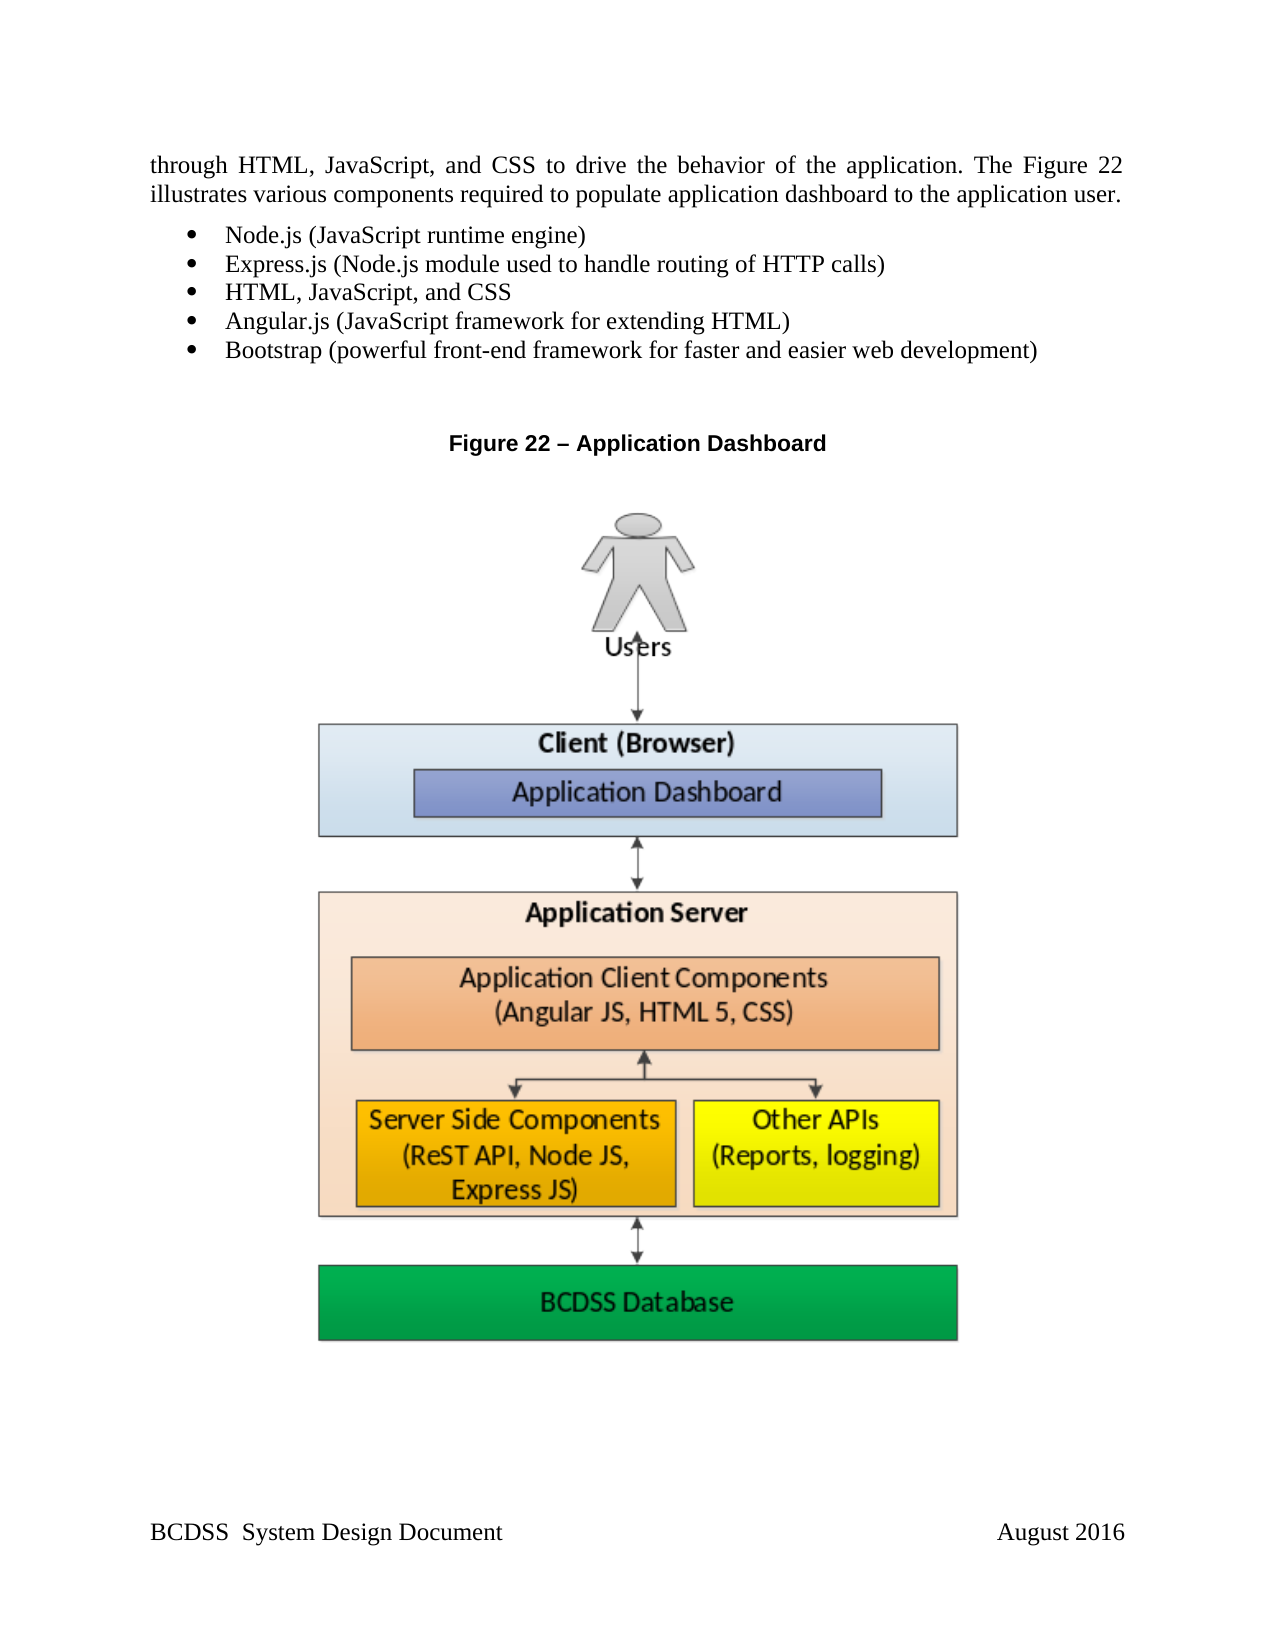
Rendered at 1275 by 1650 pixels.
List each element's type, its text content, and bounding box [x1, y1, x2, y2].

list Bootstrap (powerful front-end framework for faster and easier web development) [187, 335, 1125, 364]
list Angular.js (JavaScript framework for extending HTML) [187, 306, 1125, 335]
list HTML, JavaScript, and CSS [187, 277, 1125, 306]
text Figure 22 – Application Dashboard [150, 430, 1125, 456]
list Node.js (JavaScript runtime engine) [187, 220, 1125, 249]
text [150, 150, 1125, 207]
list Express.js (Node.js module used to handle routing of HTTP calls) [187, 249, 1125, 277]
